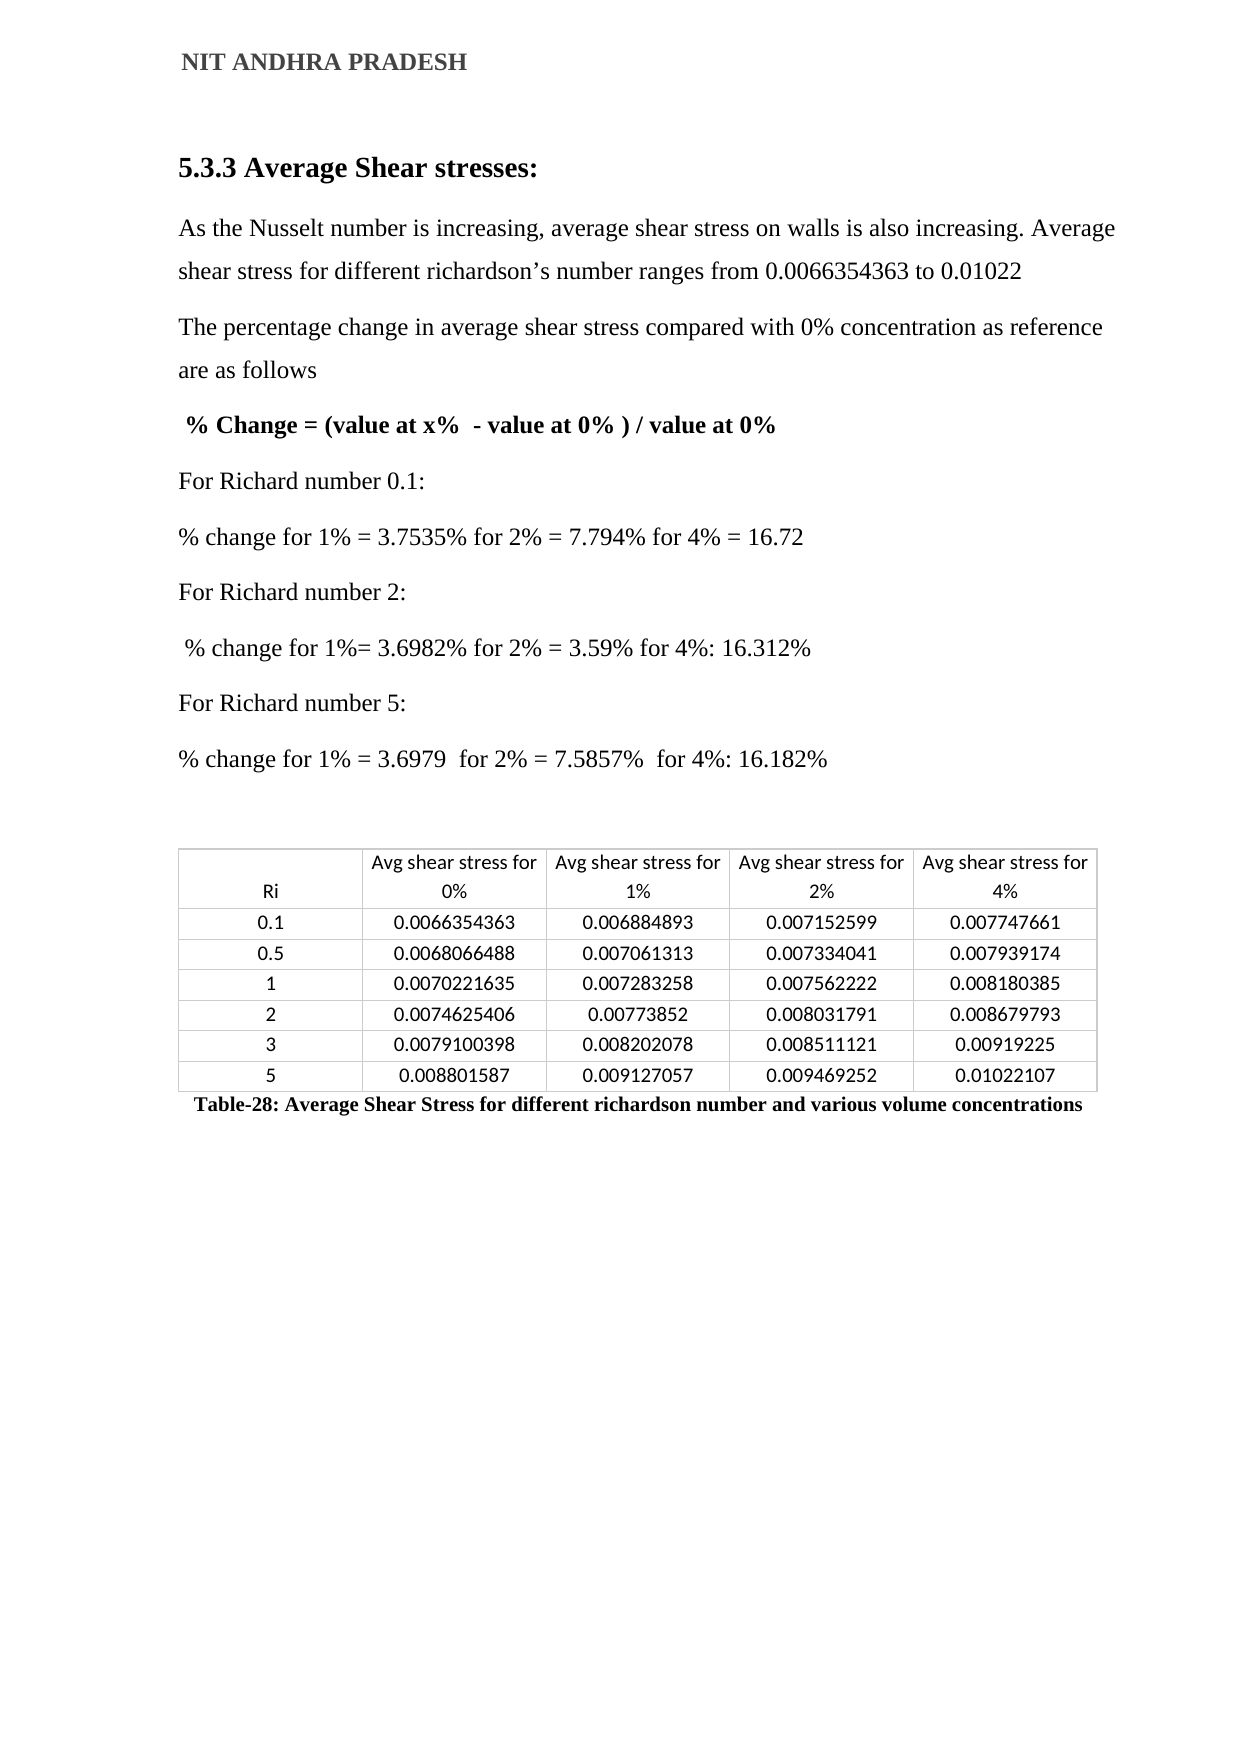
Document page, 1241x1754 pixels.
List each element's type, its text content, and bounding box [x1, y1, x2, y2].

table_cell 0.007747661 [914, 909, 1096, 938]
text % change for 1%= 3.6982% for 2% = 3.59% for 4%: 16.312% [178, 633, 1131, 662]
table_cell 0.1 [179, 909, 362, 938]
table_cell 1 [179, 970, 362, 999]
text As the Nusselt number is increasing, average shear stress on walls is also increasing. Average shear stress for different richardson’s number ranges from 0.0066354363 to 0.01022 [178, 213, 1131, 285]
table_cell 0.00773852 [547, 1001, 729, 1030]
table_cell 2 [179, 1001, 362, 1030]
table_header Avg shear stress for 2% [730, 850, 913, 908]
table_cell 0.007334041 [730, 940, 913, 969]
table_cell 0.008202078 [547, 1031, 729, 1061]
table_cell 0.007061313 [547, 940, 729, 969]
table_cell 0.009469252 [730, 1062, 913, 1091]
table_cell 0.008679793 [914, 1001, 1096, 1030]
table_header Ri [179, 850, 362, 908]
table_cell 5 [179, 1062, 362, 1091]
text 5.3.3 Average Shear stresses: [178, 150, 1131, 183]
table_cell 0.01022107 [914, 1062, 1096, 1091]
table_cell 0.008511121 [730, 1031, 913, 1061]
text % Change = (value at x% - value at 0% ) / value at 0% [178, 410, 1131, 439]
table_cell 0.0079100398 [363, 1031, 546, 1061]
table_cell 0.007283258 [547, 970, 729, 999]
text For Richard number 2: [178, 577, 1131, 606]
table_cell 0.009127057 [547, 1062, 729, 1091]
table_cell 0.0066354363 [363, 909, 546, 938]
text The percentage change in average shear stress compared with 0% concentration as reference are as follows [178, 312, 1131, 383]
text For Richard number 5: [178, 688, 1131, 717]
table_cell 0.006884893 [547, 909, 729, 938]
table_cell 0.00919225 [914, 1031, 1096, 1061]
text % change for 1% = 3.7535% for 2% = 7.794% for 4% = 16.72 [178, 522, 1131, 550]
table_cell 0.007939174 [914, 940, 1096, 969]
table_cell 0.008031791 [730, 1001, 913, 1030]
table_cell 0.5 [179, 940, 362, 969]
table_cell 0.0070221635 [363, 970, 546, 999]
text % change for 1% = 3.6979 for 2% = 7.5857% for 4%: 16.182% [178, 744, 1131, 773]
text For Richard number 0.1: [178, 466, 1131, 495]
table_header Avg shear stress for 0% [363, 850, 546, 908]
table_cell 0.0068066488 [363, 940, 546, 969]
table_cell 0.0074625406 [363, 1001, 546, 1030]
table_cell 3 [179, 1031, 362, 1061]
table_header Avg shear stress for 4% [914, 850, 1096, 908]
table_cell 0.008801587 [363, 1062, 546, 1091]
table_header Avg shear stress for 1% [547, 850, 729, 908]
table_cell 0.007562222 [730, 970, 913, 999]
table_cell 0.008180385 [914, 970, 1096, 999]
table_cell 0.007152599 [730, 909, 913, 938]
text Table-28: Average Shear Stress for different richardson number and various volume concentrations [94, 1092, 1131, 1116]
